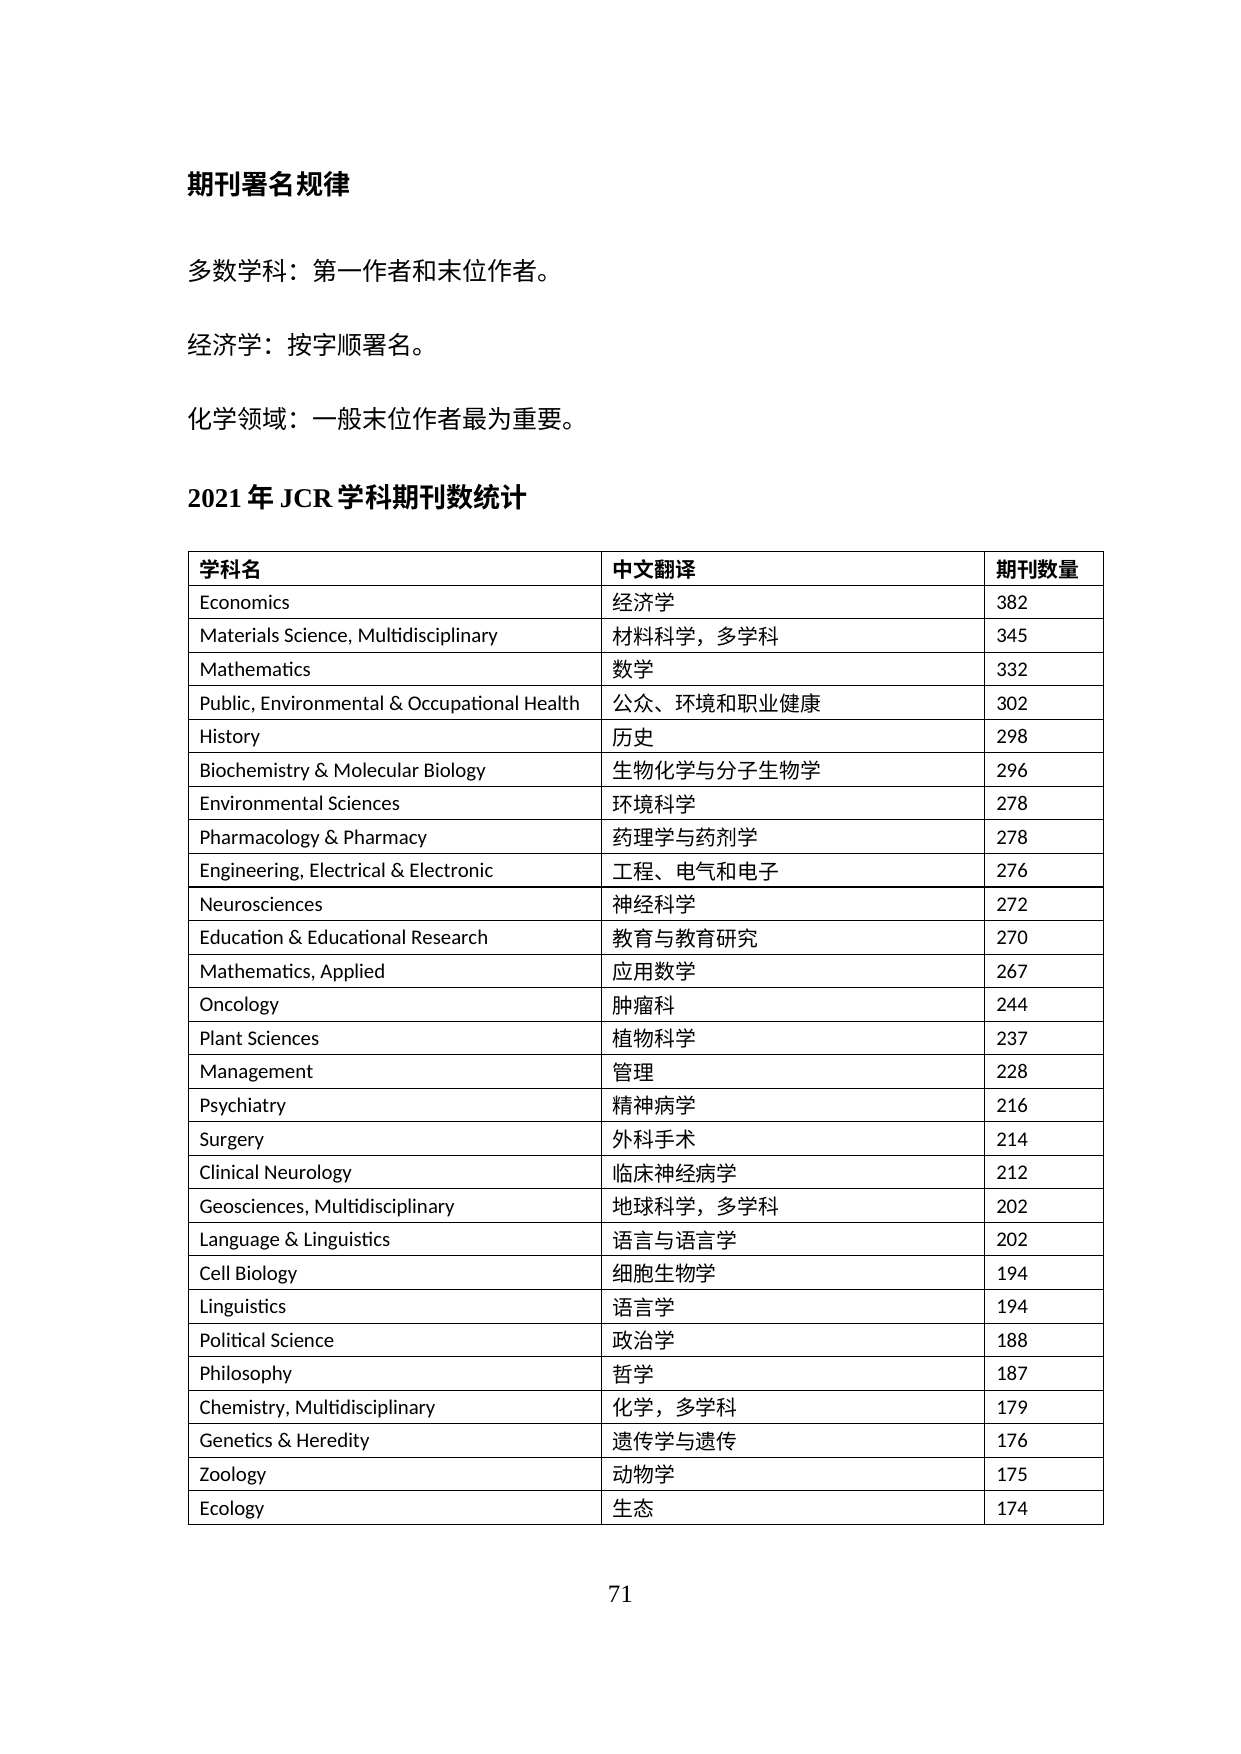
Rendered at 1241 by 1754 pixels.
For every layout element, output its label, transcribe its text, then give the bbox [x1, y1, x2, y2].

table_cell 政治学 [602, 1324, 984, 1356]
table_cell 生物化学与分子生物学 [602, 753, 984, 786]
table_cell Management [189, 1055, 601, 1088]
table_cell 外科手术 [602, 1122, 984, 1155]
table_cell 语言学 [602, 1290, 984, 1322]
table_cell 材料科学，多学科 [602, 619, 984, 652]
table_cell 历史 [602, 720, 984, 752]
table_cell 194 [985, 1290, 1103, 1322]
table_cell 237 [985, 1022, 1103, 1054]
table_cell 298 [985, 720, 1103, 752]
table_cell Biochemistry & Molecular Biology [189, 753, 601, 786]
table_cell 神经科学 [602, 888, 984, 920]
table_cell Geosciences, Multidisciplinary [189, 1189, 601, 1222]
table_cell 270 [985, 921, 1103, 953]
table_cell Political Science [189, 1324, 601, 1356]
text 化学领域：一般末位作者最为重要。 [187, 385, 1053, 450]
table_cell 应用数学 [602, 955, 984, 987]
table_cell Cell Biology [189, 1256, 601, 1289]
table_cell 202 [985, 1189, 1103, 1222]
subtitle 2021年JCR学科期刊数统计 [187, 464, 1053, 529]
text 多数学科：第一作者和末位作者。 [187, 237, 1053, 302]
table_cell 175 [985, 1458, 1103, 1490]
table_cell History [189, 720, 601, 752]
table_cell Surgery [189, 1122, 601, 1155]
table_cell Mathematics, Applied [189, 955, 601, 987]
table_cell 382 [985, 586, 1103, 618]
table_cell Education & Educational Research [189, 921, 601, 953]
table_cell Genetics & Heredity [189, 1424, 601, 1457]
table_cell 188 [985, 1324, 1103, 1356]
table_header 期刊数量 [985, 552, 1103, 584]
table_cell Public, Environmental & Occupational Health [189, 686, 601, 719]
table_cell Clinical Neurology [189, 1156, 601, 1188]
table_cell Neurosciences [189, 888, 601, 920]
table_cell Engineering, Electrical & Electronic [189, 854, 601, 886]
table_cell 212 [985, 1156, 1103, 1188]
table_cell Psychiatry [189, 1089, 601, 1121]
table_cell Ecology [189, 1491, 601, 1524]
table_cell 教育与教育研究 [602, 921, 984, 953]
table_cell Language & Linguistics [189, 1223, 601, 1255]
table_cell 187 [985, 1357, 1103, 1389]
table_cell 公众、环境和职业健康 [602, 686, 984, 719]
table_cell 216 [985, 1089, 1103, 1121]
table_cell 332 [985, 653, 1103, 685]
table_cell 267 [985, 955, 1103, 987]
table_cell 302 [985, 686, 1103, 719]
table_cell Materials Science, Multidisciplinary [189, 619, 601, 652]
table_cell Economics [189, 586, 601, 618]
table_cell 数学 [602, 653, 984, 685]
table_cell 语言与语言学 [602, 1223, 984, 1255]
table_cell Chemistry, Multidisciplinary [189, 1391, 601, 1423]
table_cell 哲学 [602, 1357, 984, 1389]
table_cell 细胞生物学 [602, 1256, 984, 1289]
table_cell 肿瘤科 [602, 988, 984, 1021]
subtitle 期刊署名规律 [187, 150, 1053, 215]
table_cell 地球科学，多学科 [602, 1189, 984, 1222]
table_cell 214 [985, 1122, 1103, 1155]
table_cell 环境科学 [602, 787, 984, 819]
table_cell 工程、电气和电子 [602, 854, 984, 886]
table_cell 228 [985, 1055, 1103, 1088]
table_cell 生态 [602, 1491, 984, 1524]
table_cell 化学，多学科 [602, 1391, 984, 1423]
table_cell Zoology [189, 1458, 601, 1490]
table_cell 管理 [602, 1055, 984, 1088]
table_cell 174 [985, 1491, 1103, 1524]
table_cell 临床神经病学 [602, 1156, 984, 1188]
table_cell Mathematics [189, 653, 601, 685]
table_cell 药理学与药剂学 [602, 820, 984, 853]
table_cell 276 [985, 854, 1103, 886]
table_cell 244 [985, 988, 1103, 1021]
table_cell 179 [985, 1391, 1103, 1423]
table_cell 植物科学 [602, 1022, 984, 1054]
table_cell 202 [985, 1223, 1103, 1255]
table_cell 176 [985, 1424, 1103, 1457]
table_cell 精神病学 [602, 1089, 984, 1121]
table_cell 345 [985, 619, 1103, 652]
table_cell Pharmacology & Pharmacy [189, 820, 601, 853]
table_header 中文翻译 [602, 552, 984, 584]
table_cell 动物学 [602, 1458, 984, 1490]
table_cell 296 [985, 753, 1103, 786]
table_cell 遗传学与遗传 [602, 1424, 984, 1457]
text 经济学：按字顺署名。 [187, 311, 1053, 376]
table_cell 272 [985, 888, 1103, 920]
table_cell Linguistics [189, 1290, 601, 1322]
table_cell Oncology [189, 988, 601, 1021]
table_header 学科名 [189, 552, 601, 584]
table_cell Environmental Sciences [189, 787, 601, 819]
table_cell 278 [985, 787, 1103, 819]
table_cell 经济学 [602, 586, 984, 618]
table_cell Plant Sciences [189, 1022, 601, 1054]
table_cell 194 [985, 1256, 1103, 1289]
table_cell 278 [985, 820, 1103, 853]
table_cell Philosophy [189, 1357, 601, 1389]
